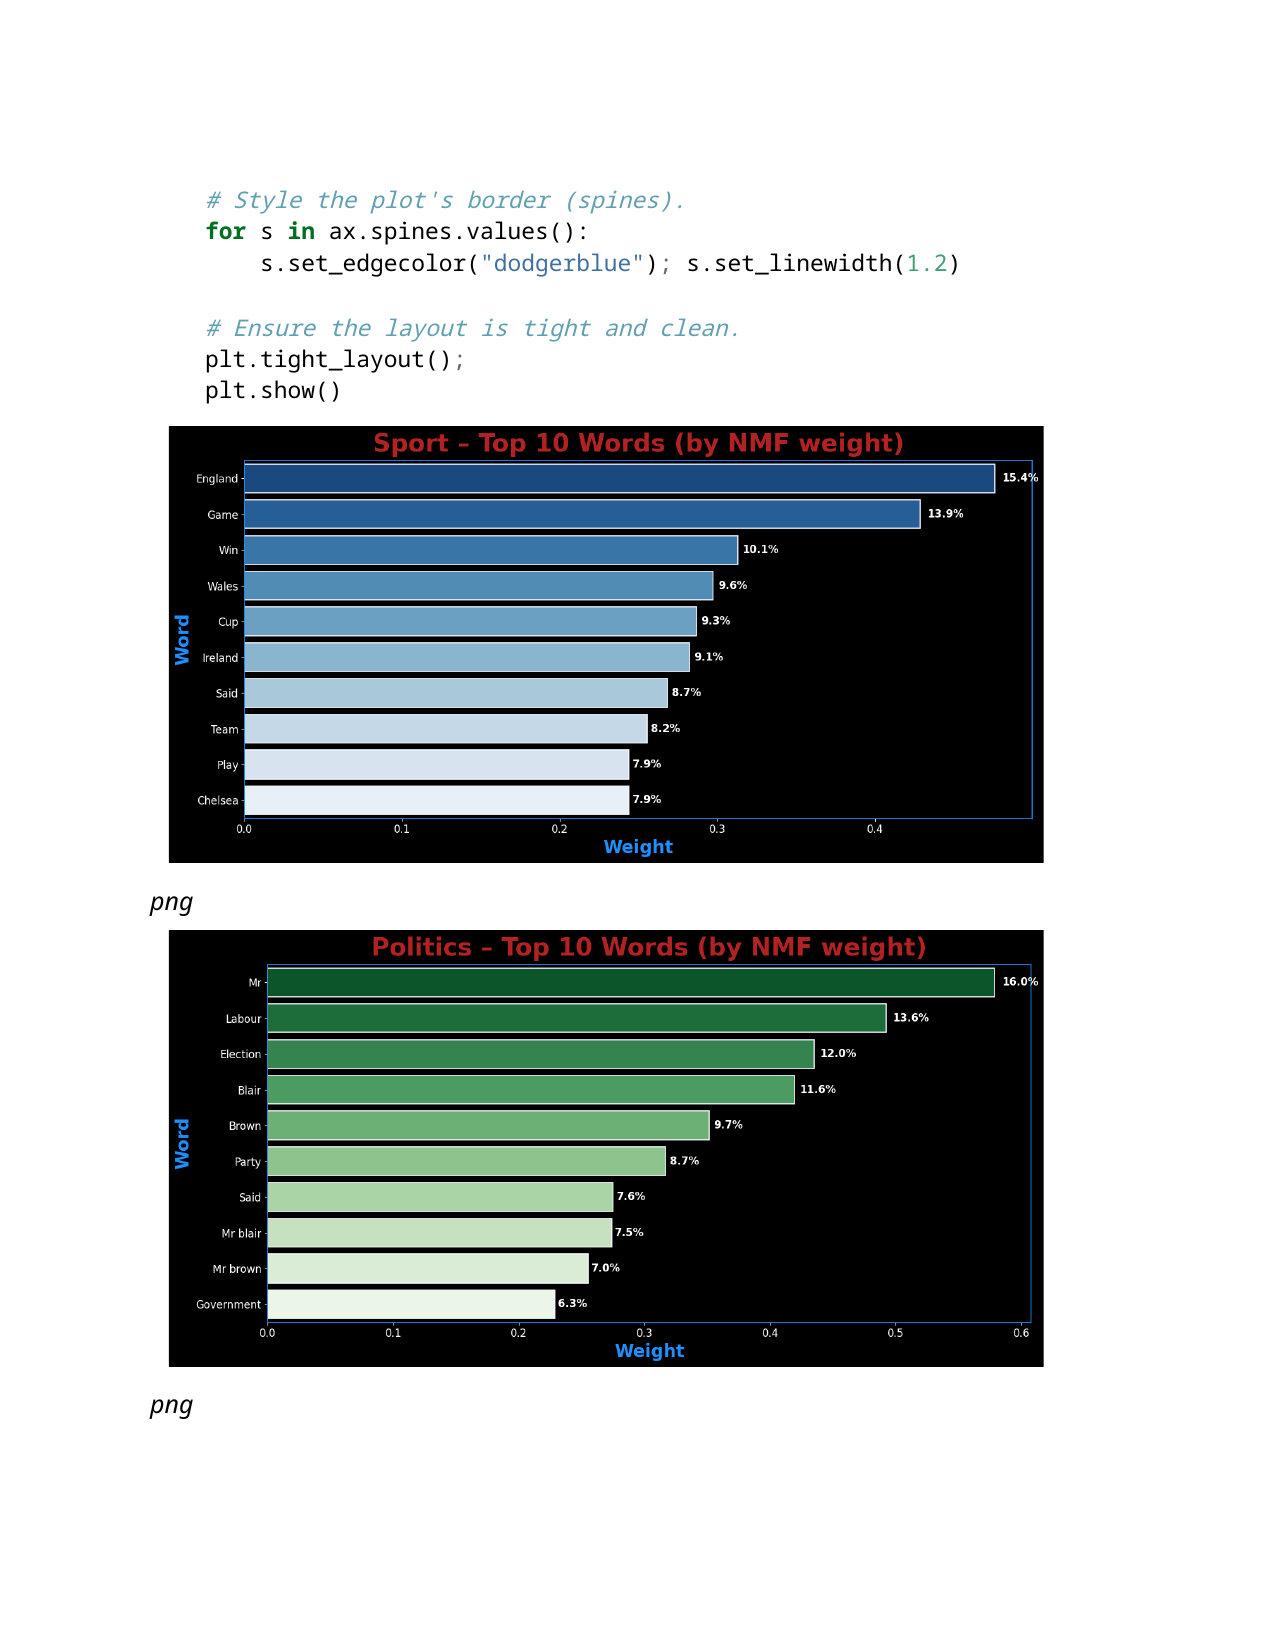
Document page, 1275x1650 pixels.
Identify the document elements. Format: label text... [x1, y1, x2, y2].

picture [168, 930, 1044, 1367]
text png [150, 1387, 1125, 1421]
text png [150, 884, 1125, 918]
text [150, 150, 1125, 406]
picture [168, 426, 1044, 863]
